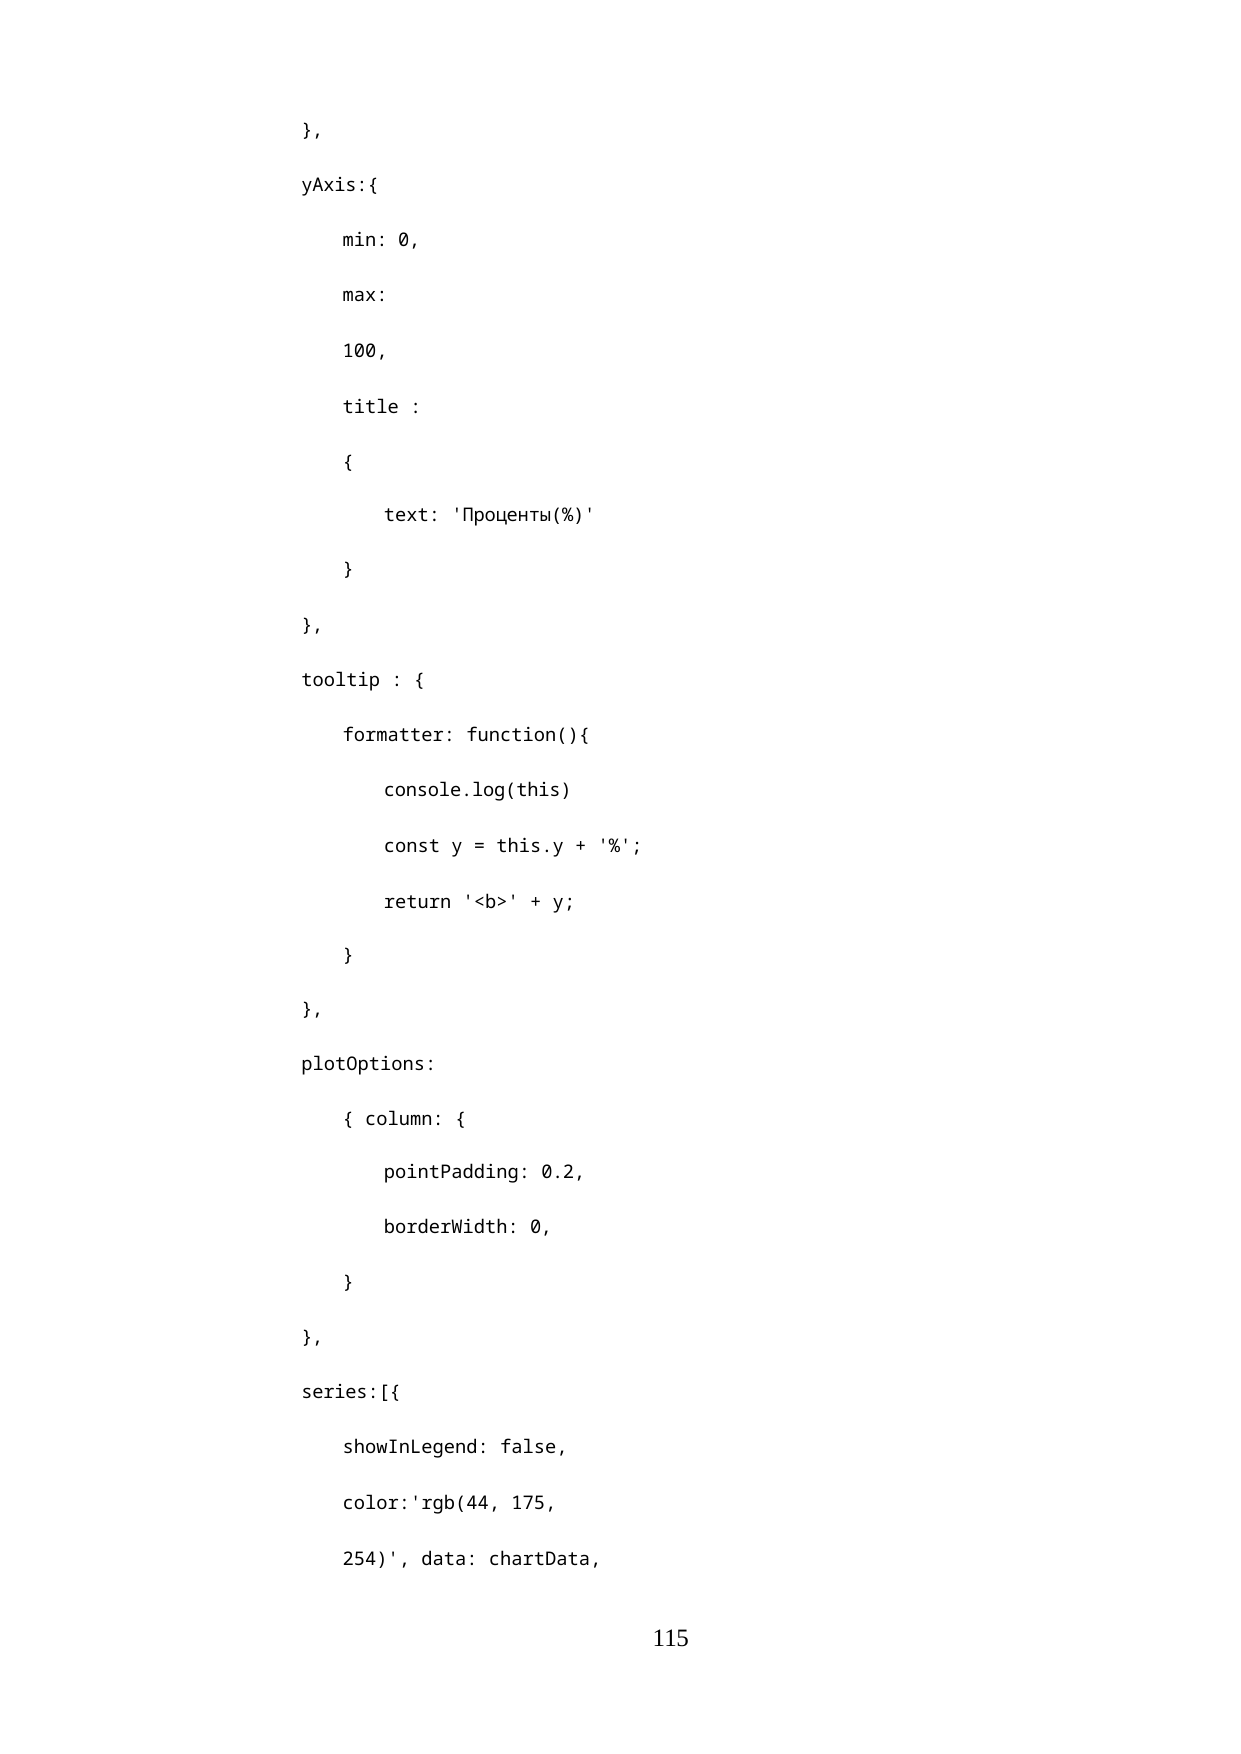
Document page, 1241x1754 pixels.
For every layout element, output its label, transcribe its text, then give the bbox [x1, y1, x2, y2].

text }, [301, 1323, 1240, 1349]
text pointPadding: 0.2, [383, 1161, 1240, 1183]
text max: 100, title : { [342, 282, 437, 474]
text }, [301, 611, 1240, 636]
text text: 'Проценты(%)' [383, 504, 1240, 526]
text formatter: function(){ console.log(this) [342, 721, 645, 802]
text borderWidth: 0, [383, 1213, 1240, 1238]
text yAxis:{ [301, 171, 1240, 197]
text min: 0, [342, 227, 1240, 252]
text } [342, 1268, 1240, 1293]
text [342, 1434, 621, 1570]
text }, [301, 116, 1240, 142]
text } [342, 944, 1240, 966]
text plotOptions: { column: { [301, 1050, 490, 1131]
text series:[{ [301, 1378, 1240, 1404]
text const y = this.y + '%'; return '<b>' + y; [383, 832, 645, 913]
text tooltip : { [301, 666, 1240, 692]
text }, [301, 995, 1240, 1021]
text } [342, 556, 1240, 581]
